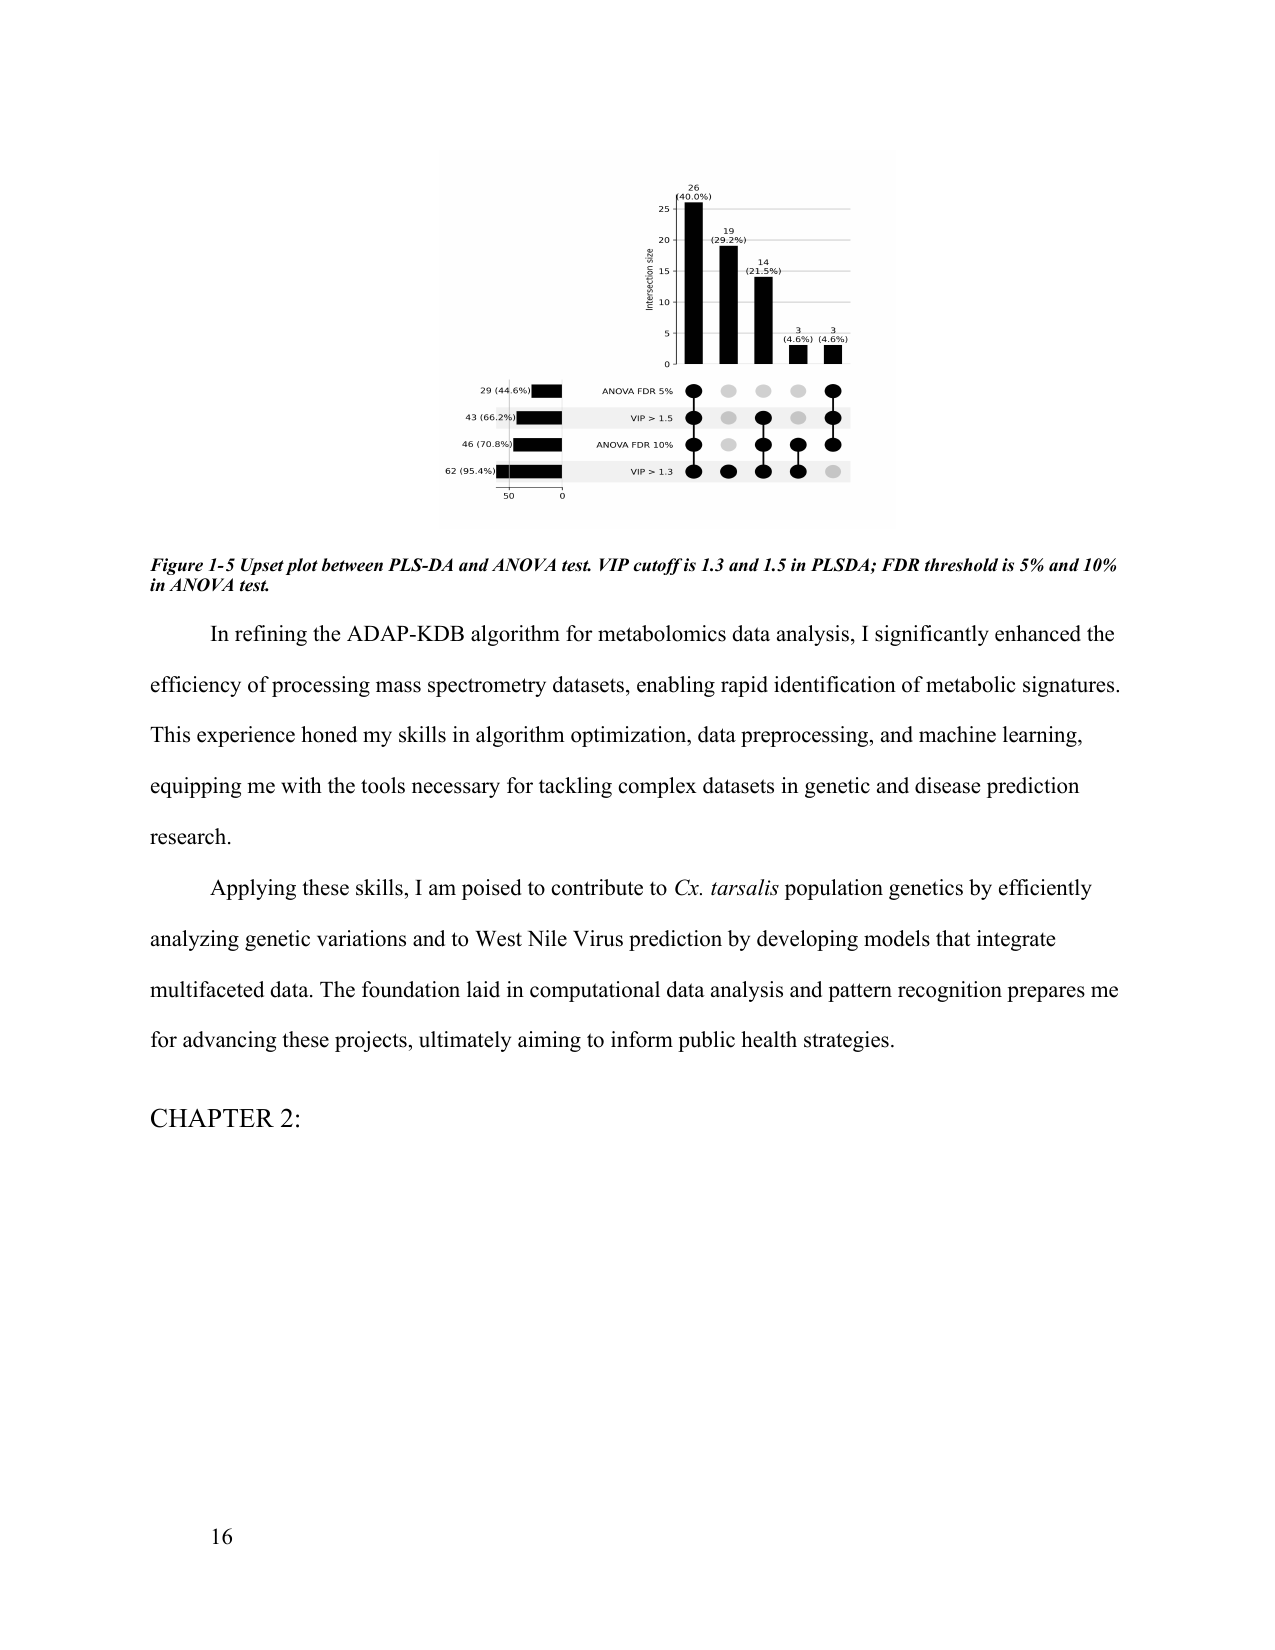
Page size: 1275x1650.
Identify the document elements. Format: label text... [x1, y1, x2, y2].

text Applying these skills, I am poised to contribute to Cx. tarsalis population genetics by efficiently analyzing genetic variations and to West Nile Virus prediction by developing models that integrate multifaceted data. The foundation laid in computational data analysis and pattern recognition prepares me for advancing these projects, ultimately aiming to inform public health strategies. [150, 875, 1125, 1053]
text In refining the ADAP-KDB algorithm for metabolomics data analysis, I significantly enhanced the efficiency of processing mass spectrometry datasets, enabling rapid identification of metabolic signatures. This experience honed my skills in algorithm optimization, data preprocessing, and machine learning, equipping me with the tools necessary for tackling complex datasets in genetic and disease prediction research. [150, 621, 1125, 849]
picture [439, 150, 896, 529]
